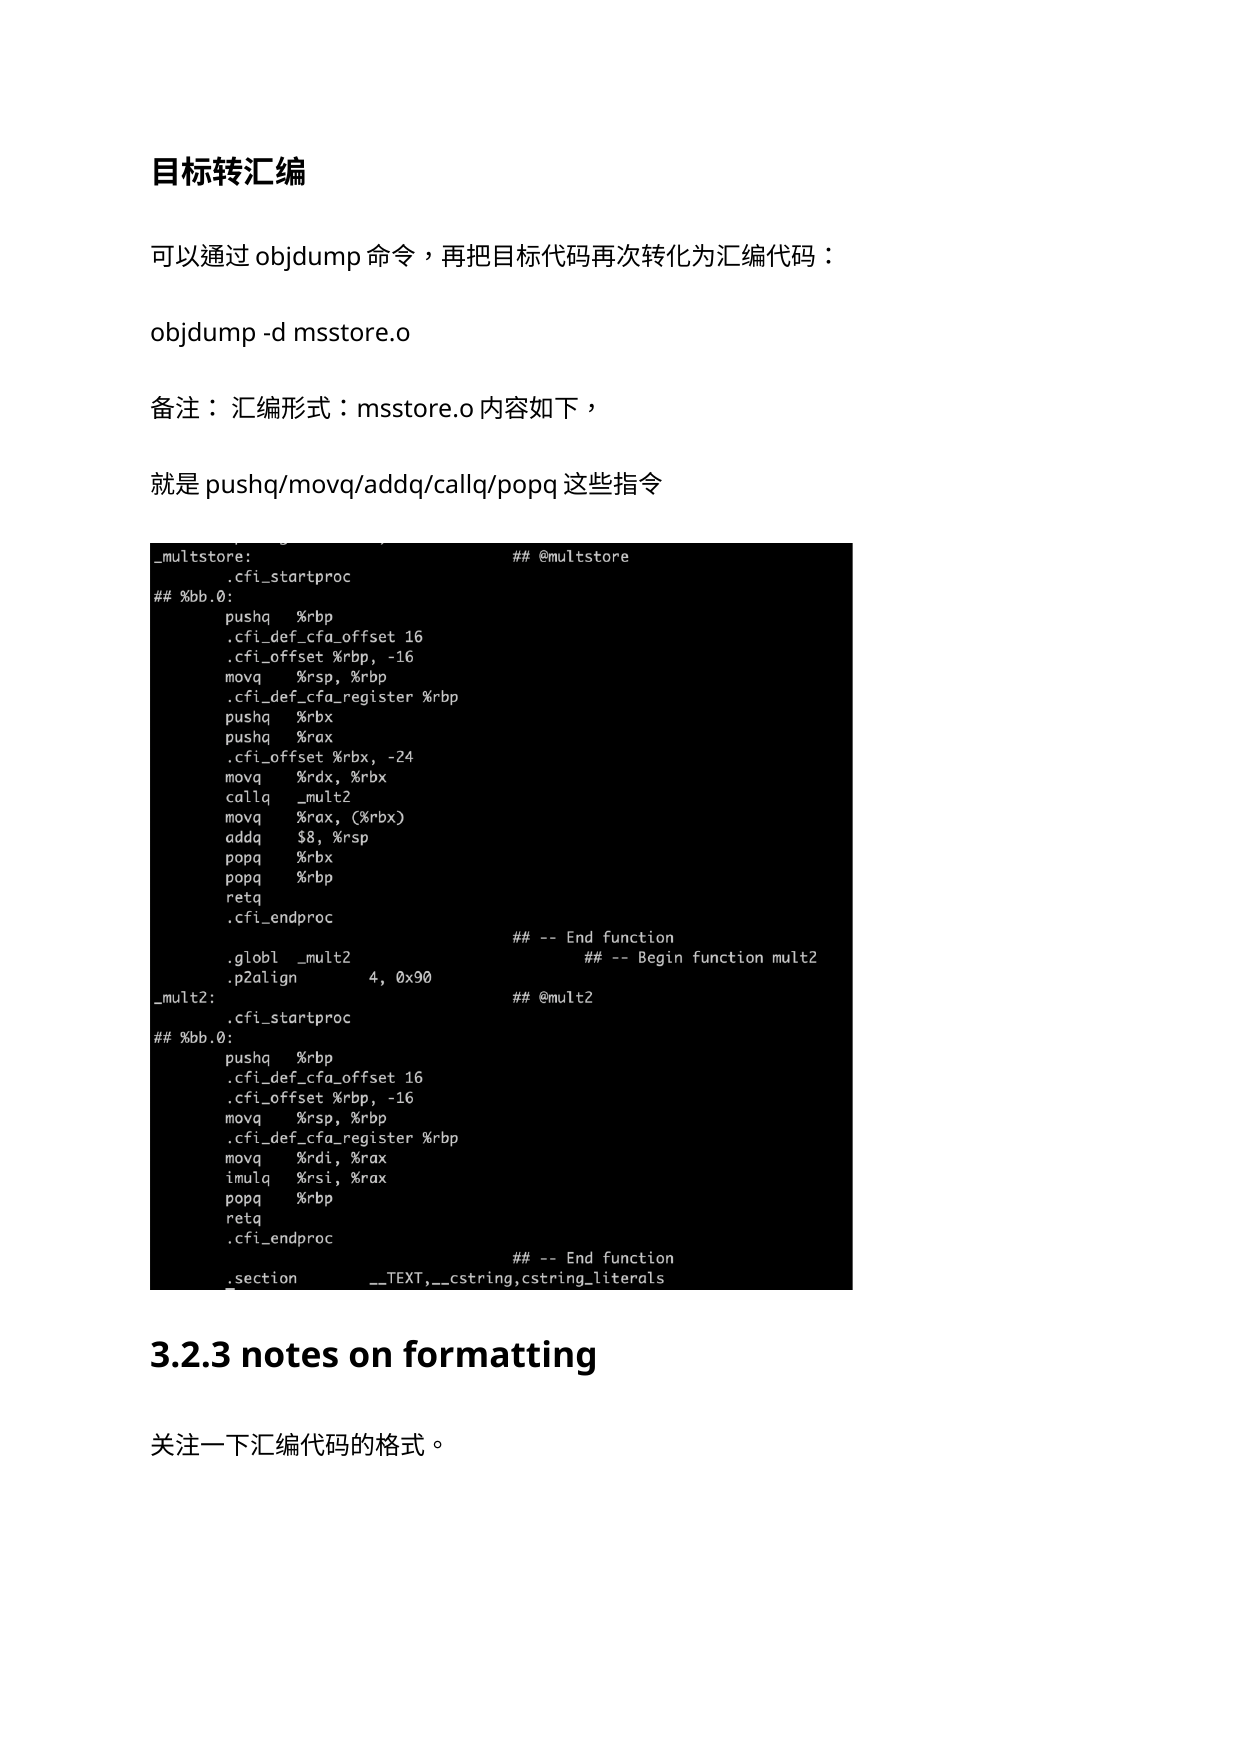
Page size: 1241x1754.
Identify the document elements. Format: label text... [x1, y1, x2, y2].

text 可以通过objdump命令，再把目标代码再次转化为汇编代码： [150, 239, 1090, 273]
text 关注一下汇编代码的格式。 [150, 1427, 1090, 1461]
picture [150, 543, 853, 1290]
text 备注： 汇编形式：msstore.o内容如下， [150, 391, 1090, 425]
subtitle 3.2.3 notes on formatting [150, 1330, 1090, 1378]
text objdump -d msstore.o [150, 315, 1090, 349]
text 就是pushq/movq/addq/callq/popq这些指令 [150, 467, 1090, 501]
subtitle 目标转汇编 [150, 150, 1090, 193]
